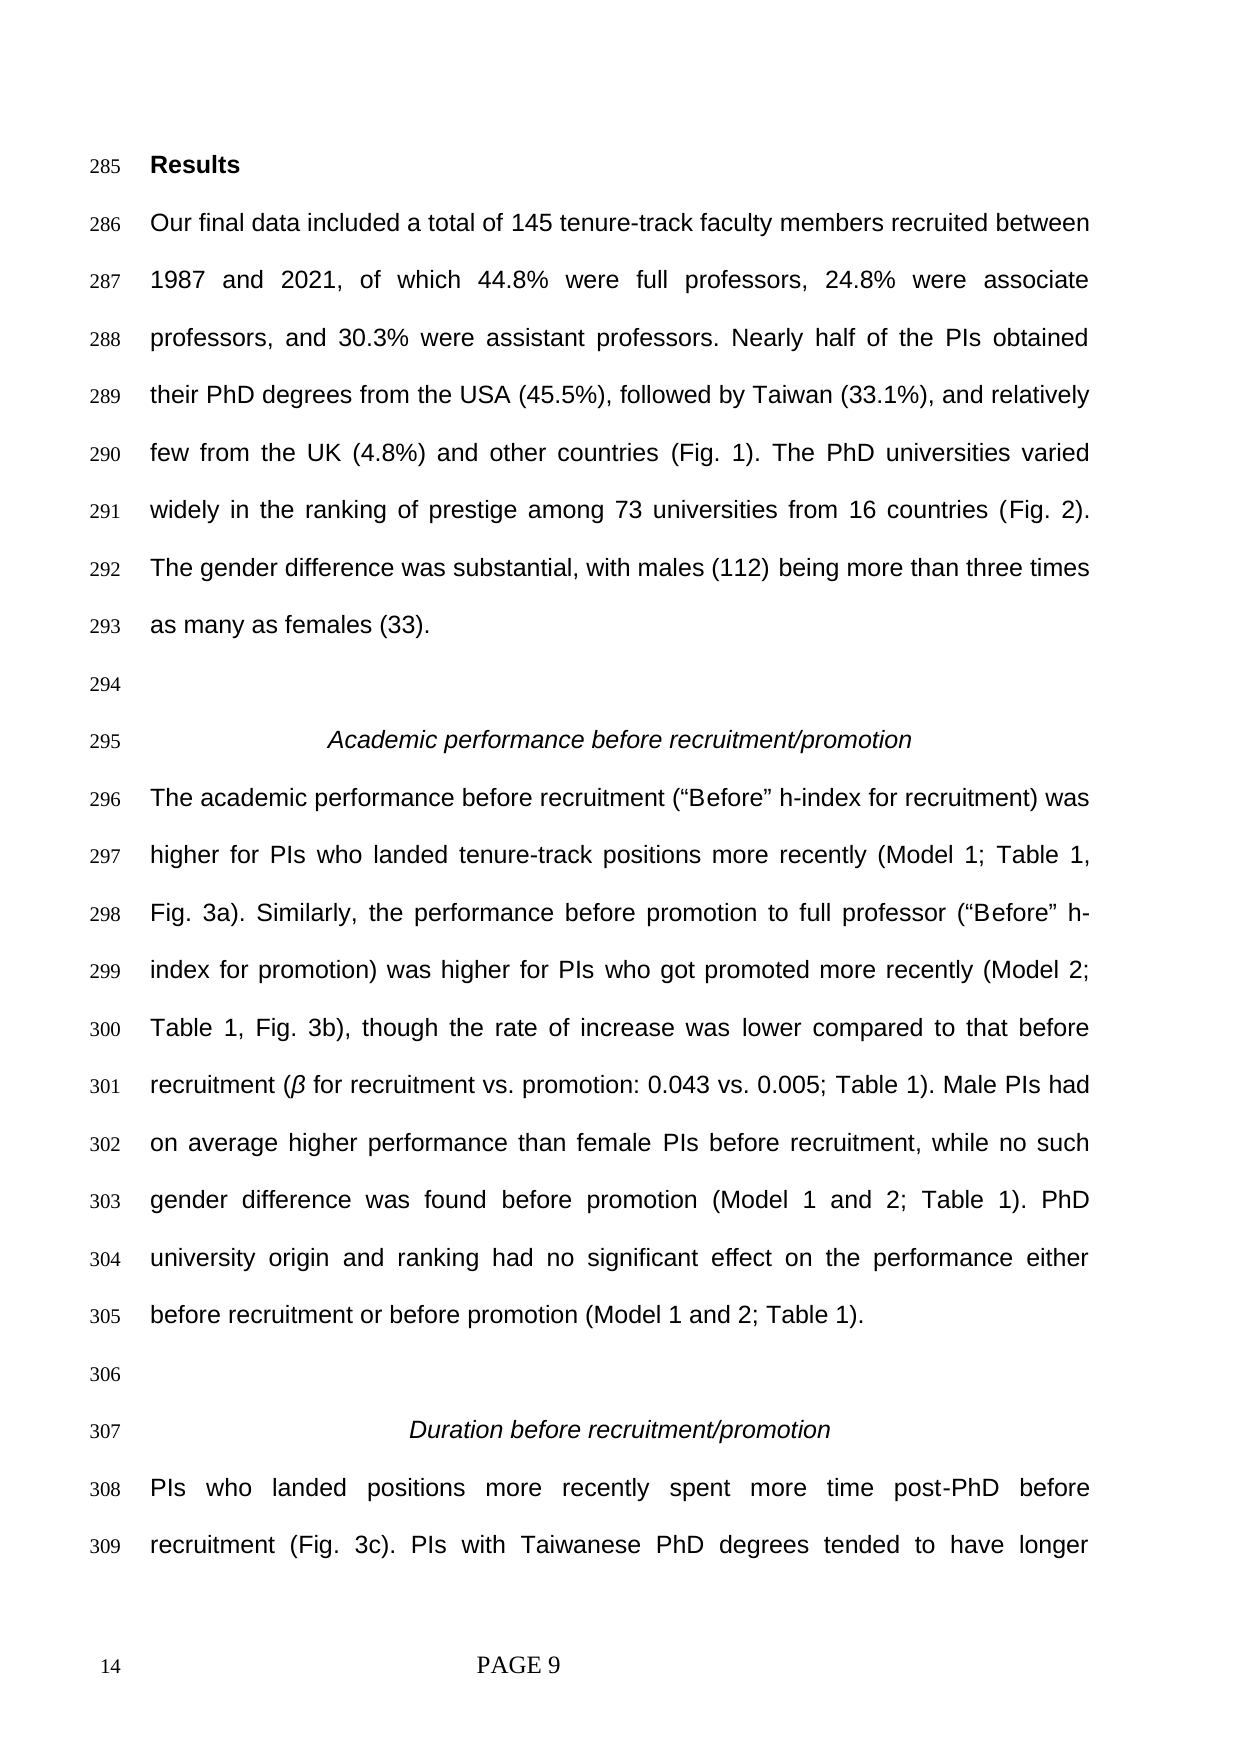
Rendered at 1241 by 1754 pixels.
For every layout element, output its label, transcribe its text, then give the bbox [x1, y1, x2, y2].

text Our final data included a total of 145 tenure-track faculty members recruited between 1987 and 2021, of which 44.8% were full professors, 24.8% were associate professors, and 30.3% were assistant professors. Nearly half of the PIs obtained their PhD degrees from the USA (45.5%), followed by Taiwan (33.1%), and relatively few from the UK (4.8%) and other countries (Fig. 1). The PhD universities varied widely in the ranking of prestige among 73 universities from 16 countries (Fig. 2). The gender difference was substantial, with males (112) being more than three times as many as females (33). [150, 207, 1090, 639]
text The academic performance before recruitment (“Before” h-index for recruitment) was higher for PIs who landed tenure-track positions more recently (Model 1; Table 1, Fig. 3a). Similarly, the performance before promotion to full professor (“Before” h-index for promotion) was higher for PIs who got promoted more recently (Model 2; Table 1, Fig. 3b), though the rate of increase was lower compared to that before recruitment (β for recruitment vs. promotion: 0.043 vs. 0.005; Table 1). Male PIs had on average higher performance than female PIs before recruitment, while no such gender difference was found before promotion (Model 1 and 2; Table 1). PhD university origin and ranking had no significant effect on the performance either before recruitment or before promotion (Model 1 and 2; Table 1). [150, 782, 1090, 1329]
text Academic performance before recruitment/promotion [150, 725, 1090, 754]
text Duration before recruitment/promotion [150, 1415, 1090, 1444]
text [150, 1472, 1090, 1559]
text Results [150, 150, 1090, 179]
